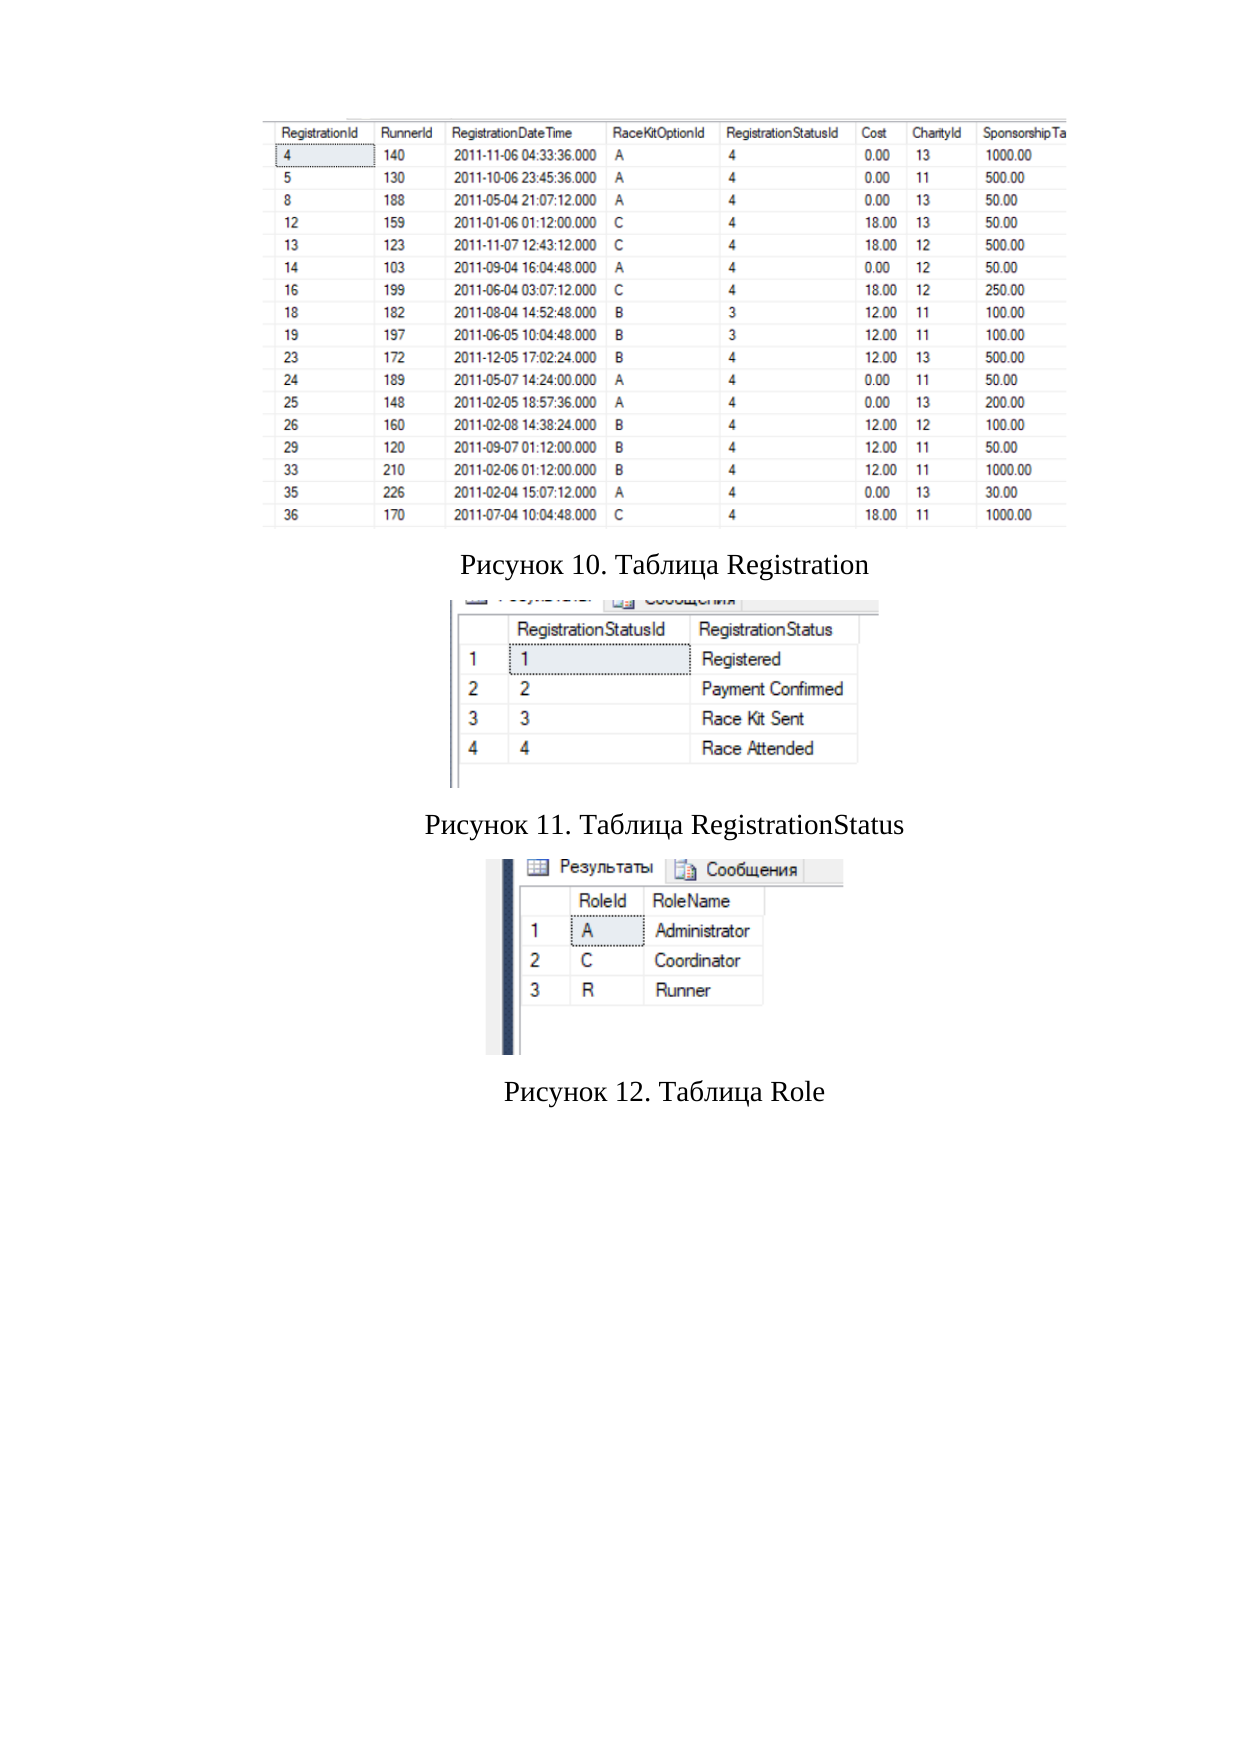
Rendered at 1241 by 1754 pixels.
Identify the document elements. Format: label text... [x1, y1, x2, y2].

picture [485, 859, 844, 1055]
picture [450, 600, 879, 788]
text Рисунок 11. Таблица RegistrationStatus [177, 807, 1152, 840]
text Рисунок 12. Таблица Role [177, 1074, 1152, 1107]
text Рисунок 10. Таблица Registration [177, 547, 1152, 581]
picture [262, 118, 1067, 529]
